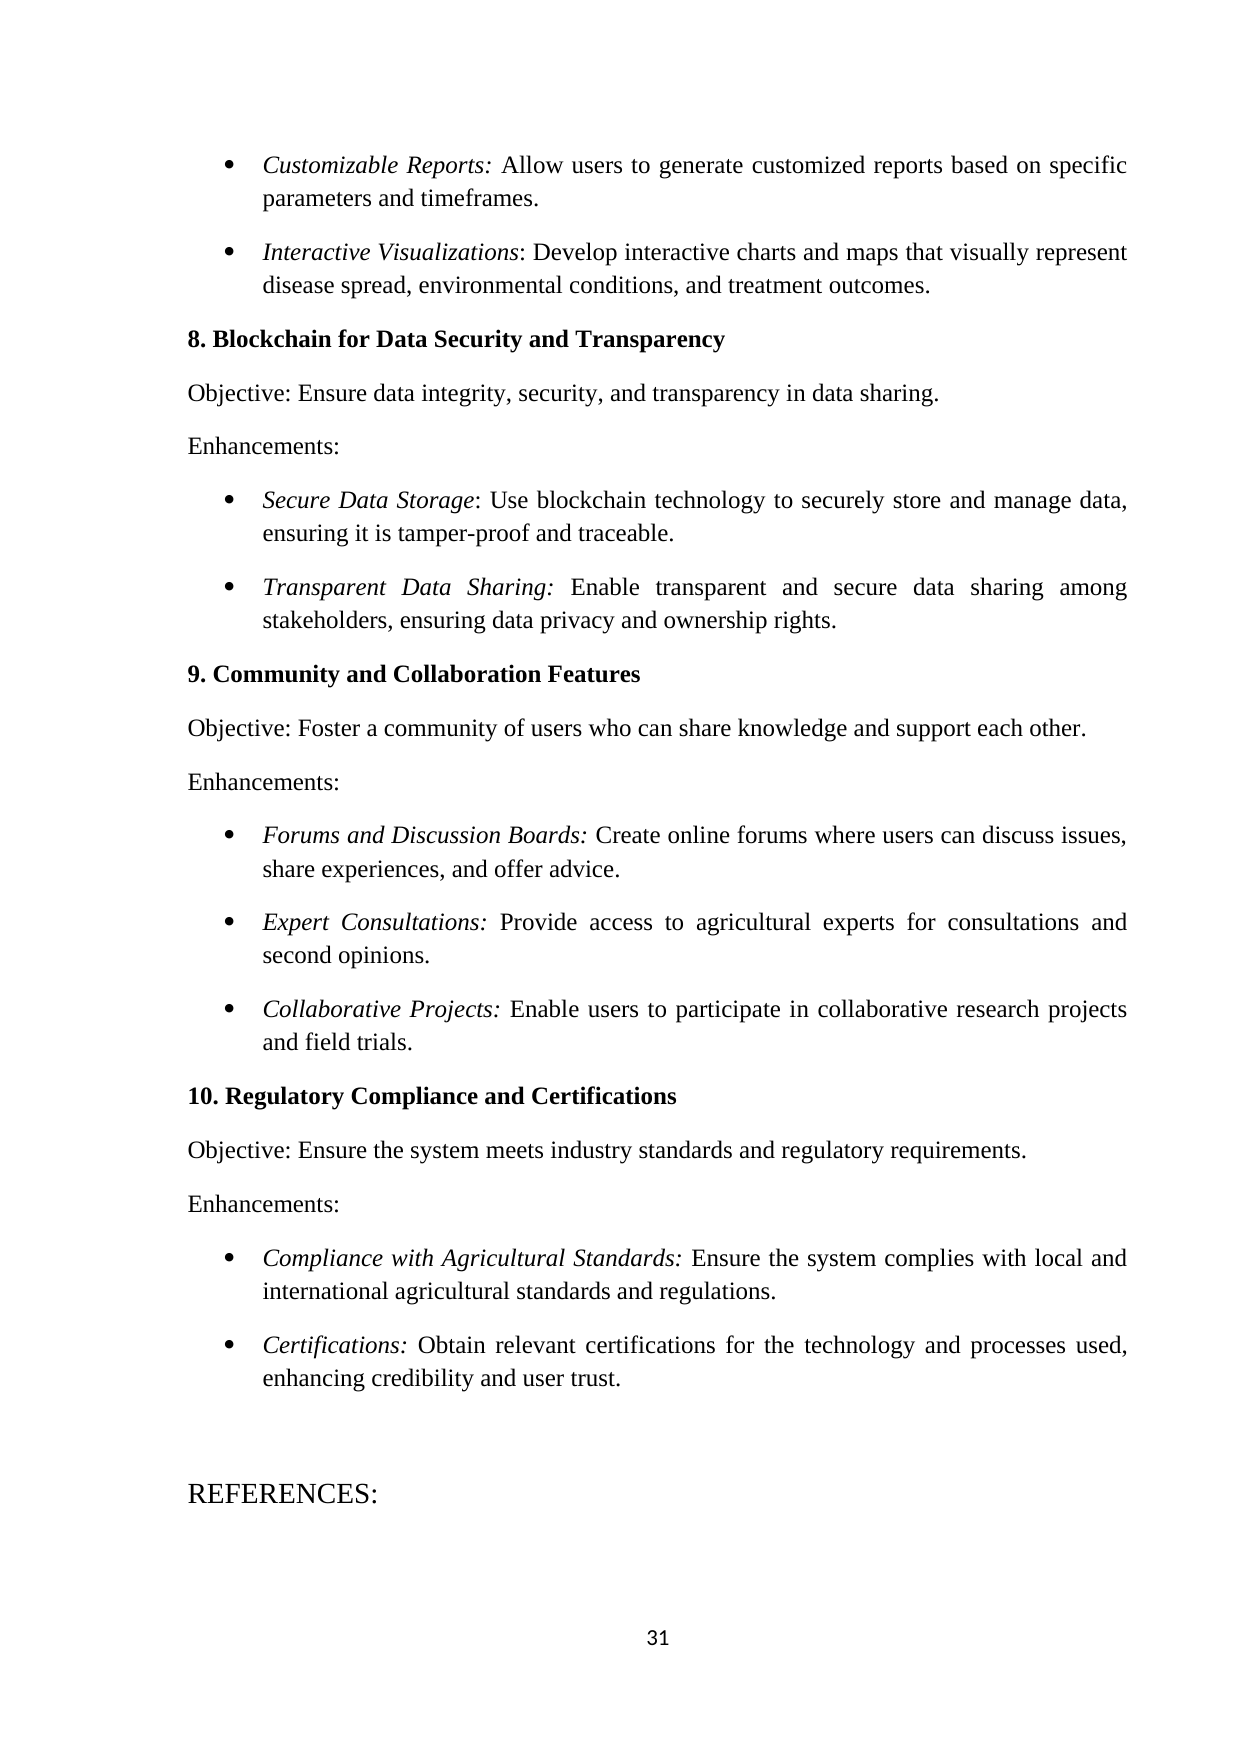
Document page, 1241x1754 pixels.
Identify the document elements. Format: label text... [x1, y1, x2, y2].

text 8. Blockchain for Data Security and Transparency [187, 324, 1128, 352]
list Certifications: Obtain relevant certifications for the technology and processes used, enhancing credibility and user trust. [225, 1330, 1128, 1391]
list Collaborative Projects: Enable users to participate in collaborative research projects and field trials. [225, 994, 1128, 1056]
list Secure Data Storage: Use blockchain technology to securely store and manage data, ensuring it is tamper-proof and traceable. [225, 485, 1128, 547]
text Objective: Foster a community of users who can share knowledge and support each other. [187, 713, 1128, 742]
text Objective: Ensure data integrity, security, and transparency in data sharing. [187, 378, 1128, 406]
text 9. Community and Collaboration Features [187, 659, 1128, 688]
list Transparent Data Sharing: Enable transparent and secure data sharing among stakeholders, ensuring data privacy and ownership rights. [225, 572, 1128, 634]
text 10. Regulatory Compliance and Certifications [187, 1081, 1128, 1110]
text Objective: Ensure the system meets industry standards and regulatory requirements. [187, 1135, 1128, 1164]
list Customizable Reports: Allow users to generate customized reports based on specific parameters and timeframes. [225, 150, 1128, 212]
text Enhancements: [187, 431, 1128, 460]
text Enhancements: [187, 767, 1128, 796]
text REFERENCES: [187, 1476, 1128, 1509]
list Compliance with Agricultural Standards: Ensure the system complies with local and international agricultural standards and regulations. [225, 1243, 1128, 1304]
text Enhancements: [187, 1189, 1128, 1218]
list Forums and Discussion Boards: Create online forums where users can discuss issues, share experiences, and offer advice. [225, 821, 1128, 882]
list Interactive Visualizations: Develop interactive charts and maps that visually represent disease spread, environmental conditions, and treatment outcomes. [225, 237, 1128, 299]
list Expert Consultations: Provide access to agricultural experts for consultations and second opinions. [225, 907, 1128, 969]
